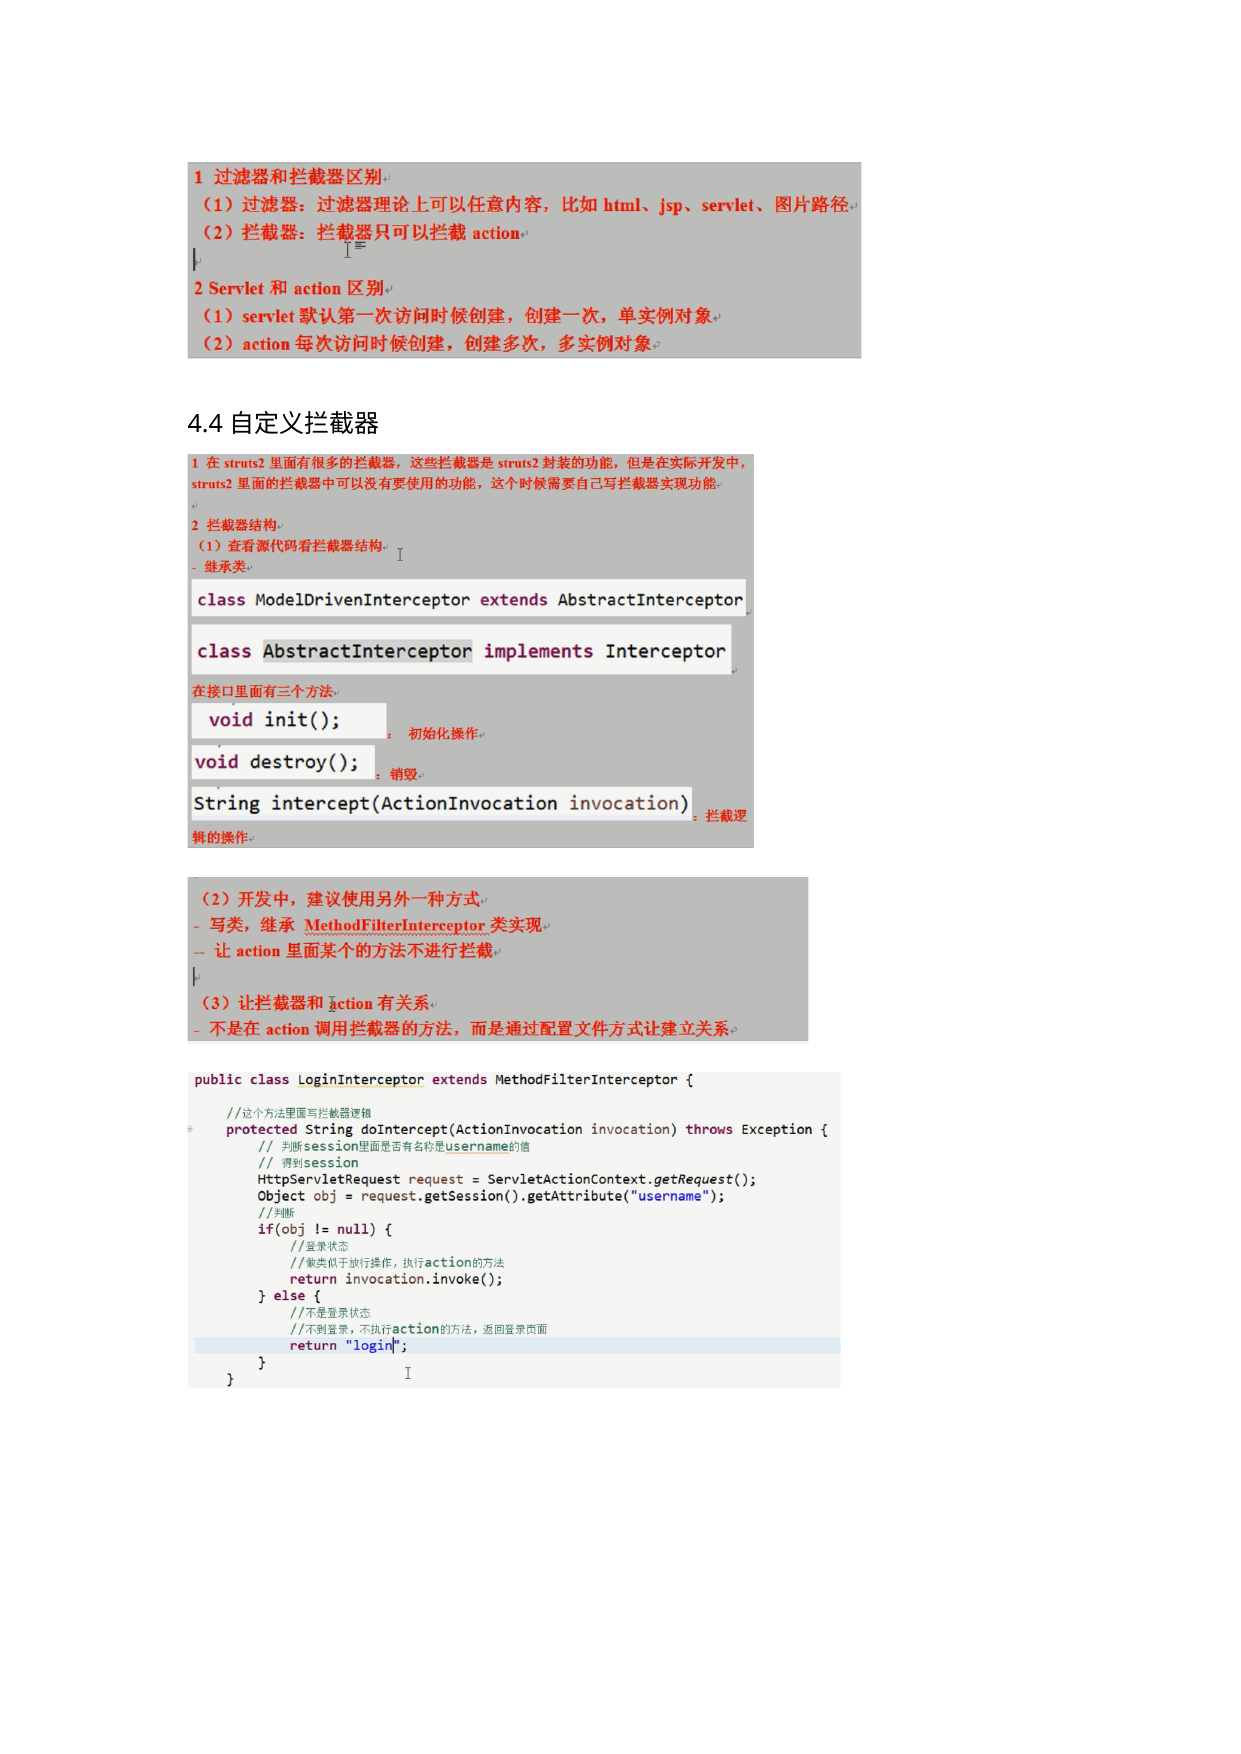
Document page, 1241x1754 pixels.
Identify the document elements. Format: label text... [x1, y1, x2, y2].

picture [187, 1072, 841, 1388]
picture [187, 162, 862, 359]
text 4.4 自定义拦截器 [187, 389, 1053, 454]
picture [187, 454, 755, 848]
picture [187, 877, 809, 1044]
